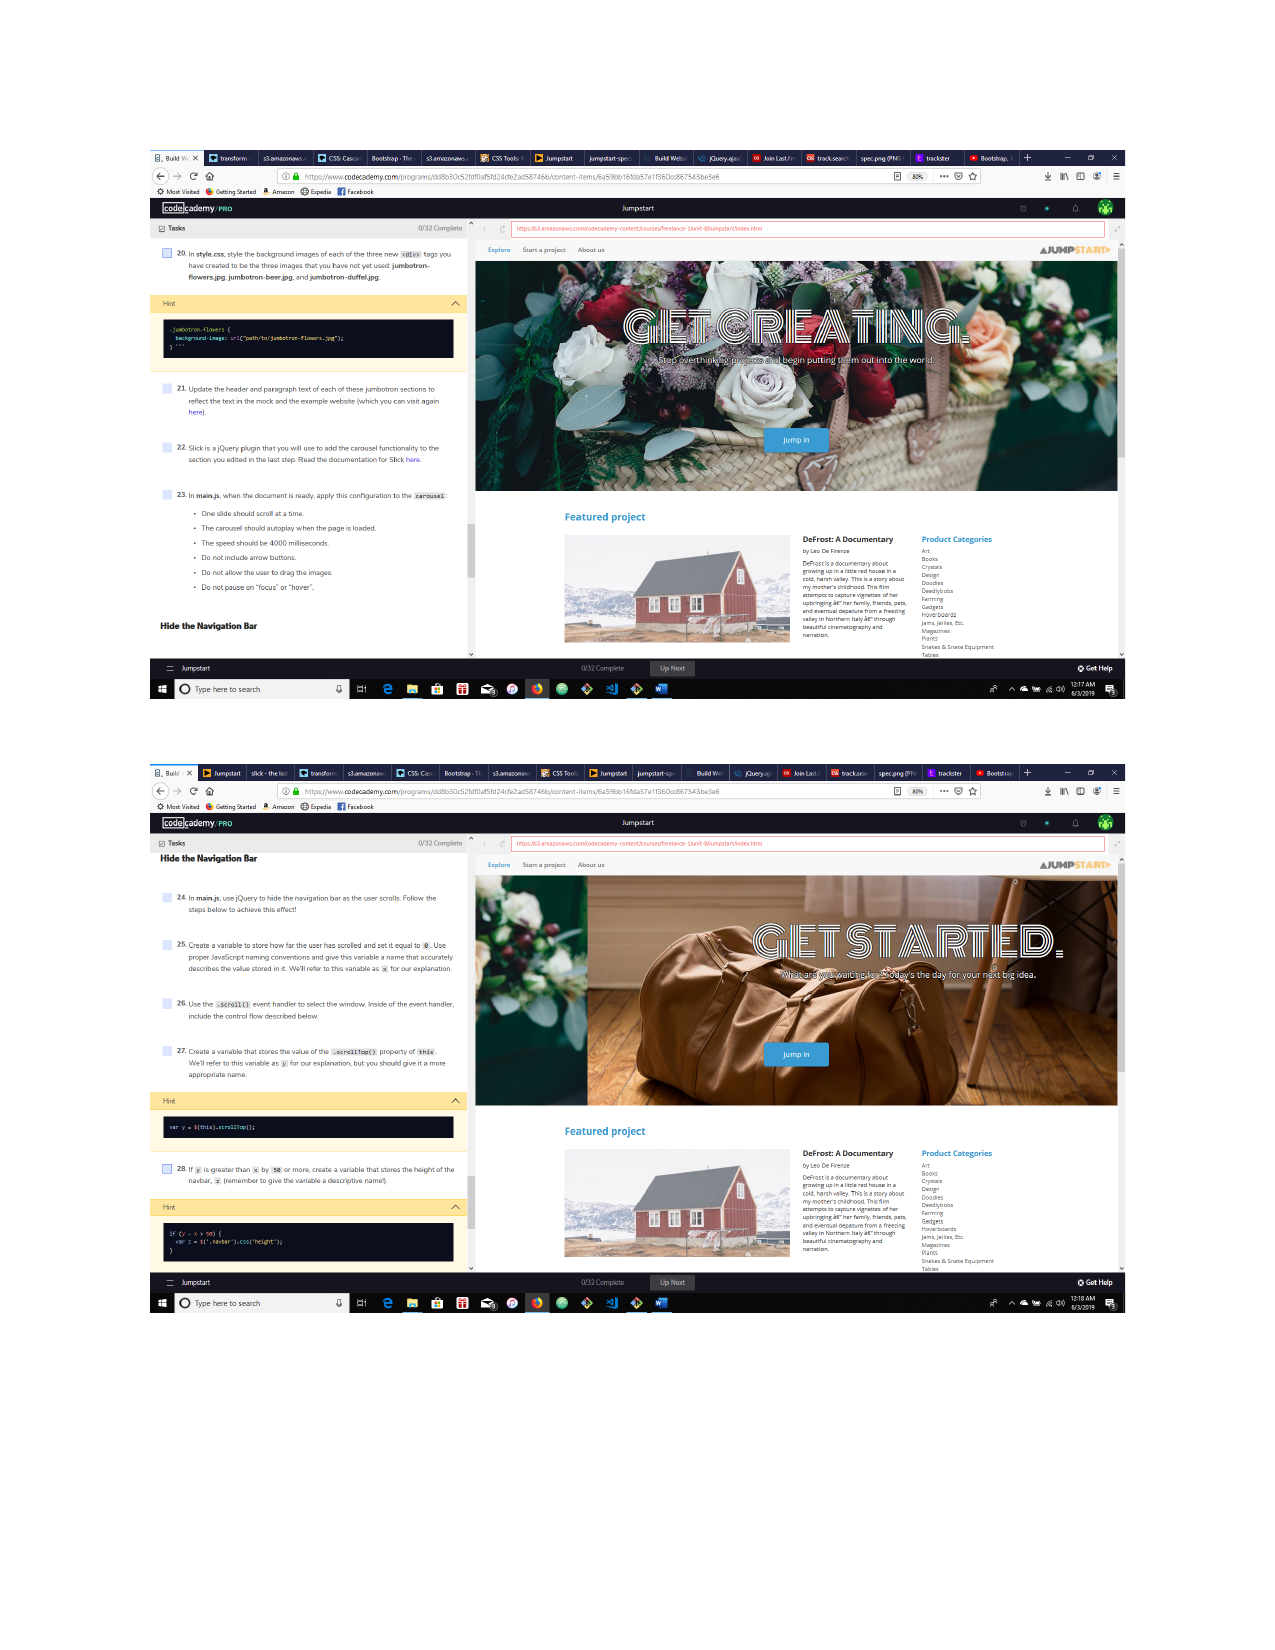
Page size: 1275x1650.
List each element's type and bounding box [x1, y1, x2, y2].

picture [150, 150, 1125, 699]
picture [150, 764, 1125, 1313]
